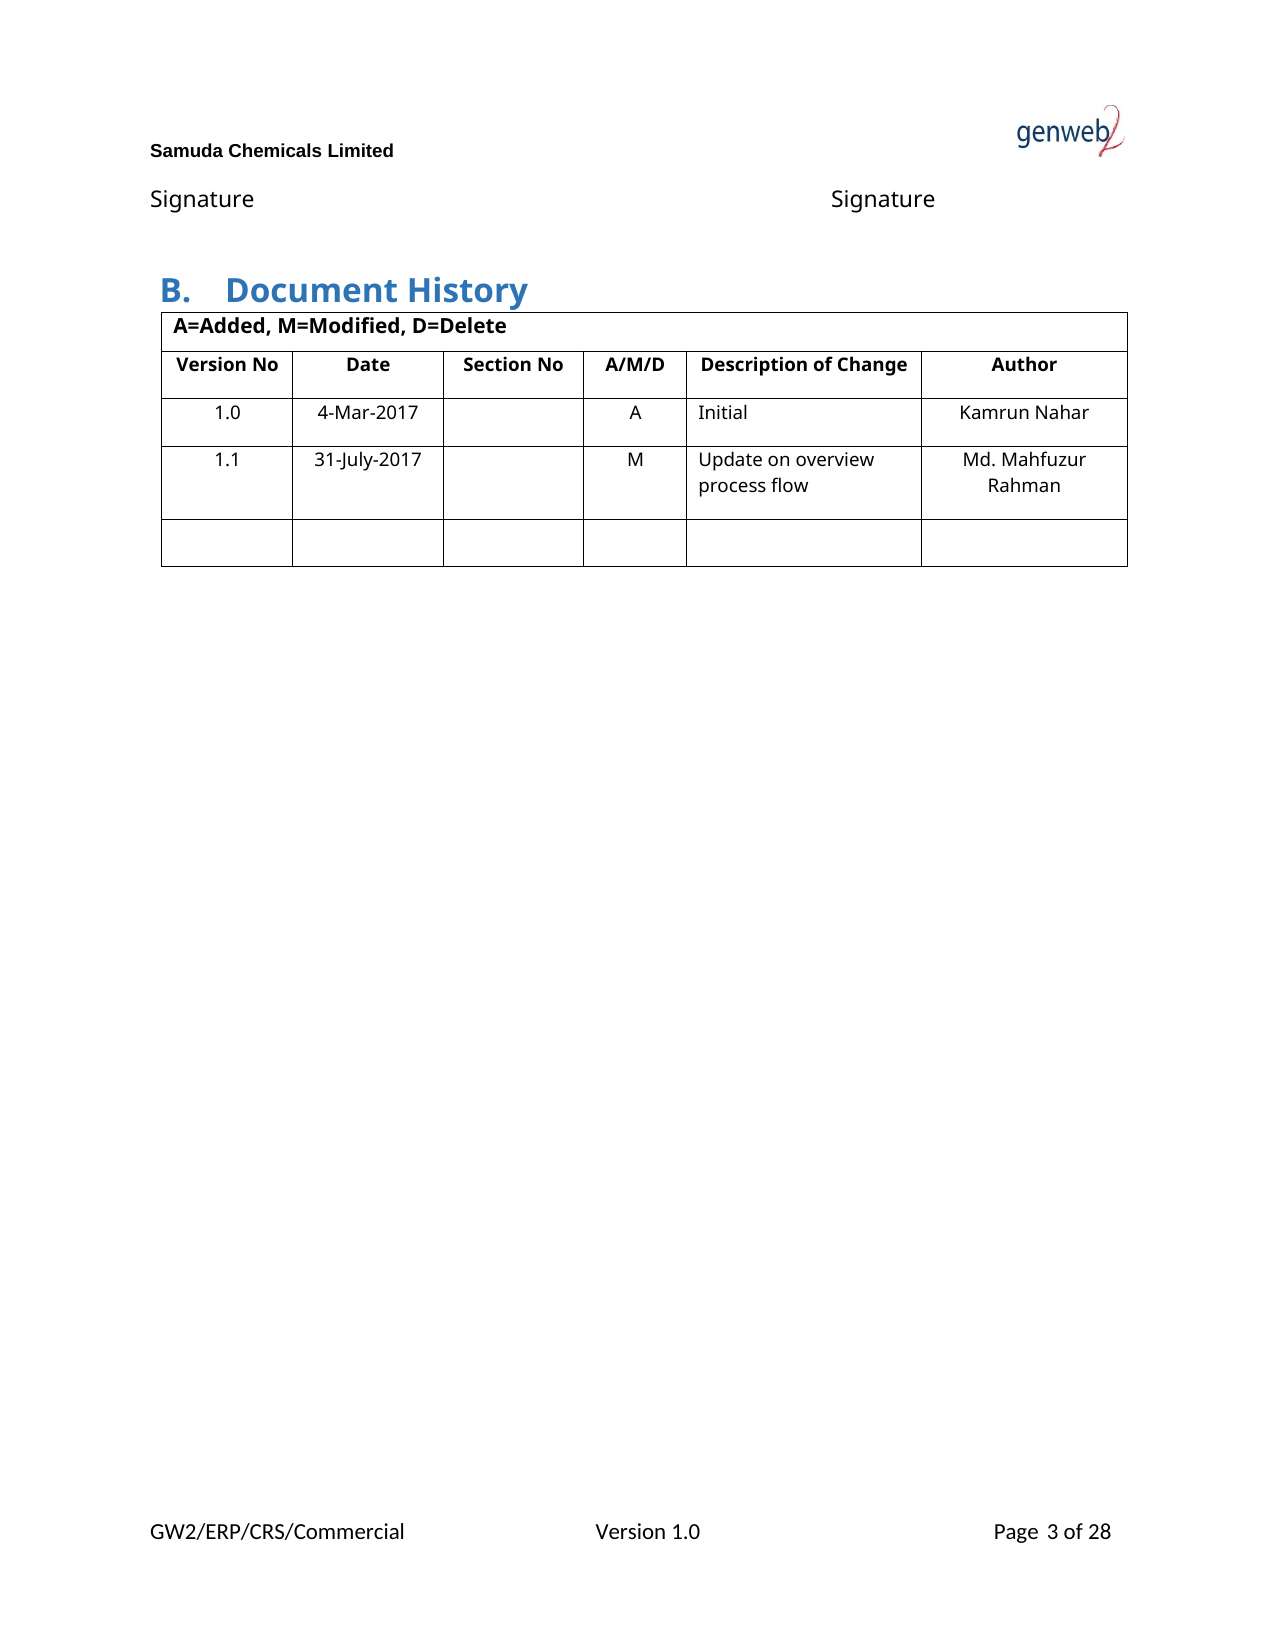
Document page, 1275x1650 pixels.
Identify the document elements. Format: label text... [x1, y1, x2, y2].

table_cell A [584, 399, 686, 446]
table_cell A/M/D [584, 352, 686, 398]
table_cell Update on overview process flow [687, 447, 921, 518]
table_header A=Added, M=Modified, D=Delete [162, 313, 1127, 351]
table_cell Date [293, 352, 443, 398]
table_cell [444, 520, 583, 566]
table_cell Author [922, 352, 1127, 398]
table_cell Initial [687, 399, 921, 446]
table_cell [293, 520, 443, 566]
text Signature Signature [150, 182, 1125, 214]
table_cell Section No [444, 352, 583, 398]
table_cell [444, 399, 583, 446]
table_cell 4-Mar-2017 [293, 399, 443, 446]
table_cell [584, 520, 686, 566]
table_cell Version No [162, 352, 292, 398]
subtitle Document History [159, 267, 1125, 312]
table_cell [162, 520, 292, 566]
table_cell [687, 520, 921, 566]
table_cell [444, 447, 583, 518]
picture [1017, 105, 1125, 158]
table_cell Md. Mahfuzur Rahman [922, 447, 1127, 518]
table_cell 1.0 [162, 399, 292, 446]
table_cell [922, 520, 1127, 566]
table_cell Kamrun Nahar [922, 399, 1127, 446]
table_cell Description of Change [687, 352, 921, 398]
table_cell 1.1 [162, 447, 292, 518]
table_cell 31-July-2017 [293, 447, 443, 518]
table_cell M [584, 447, 686, 518]
